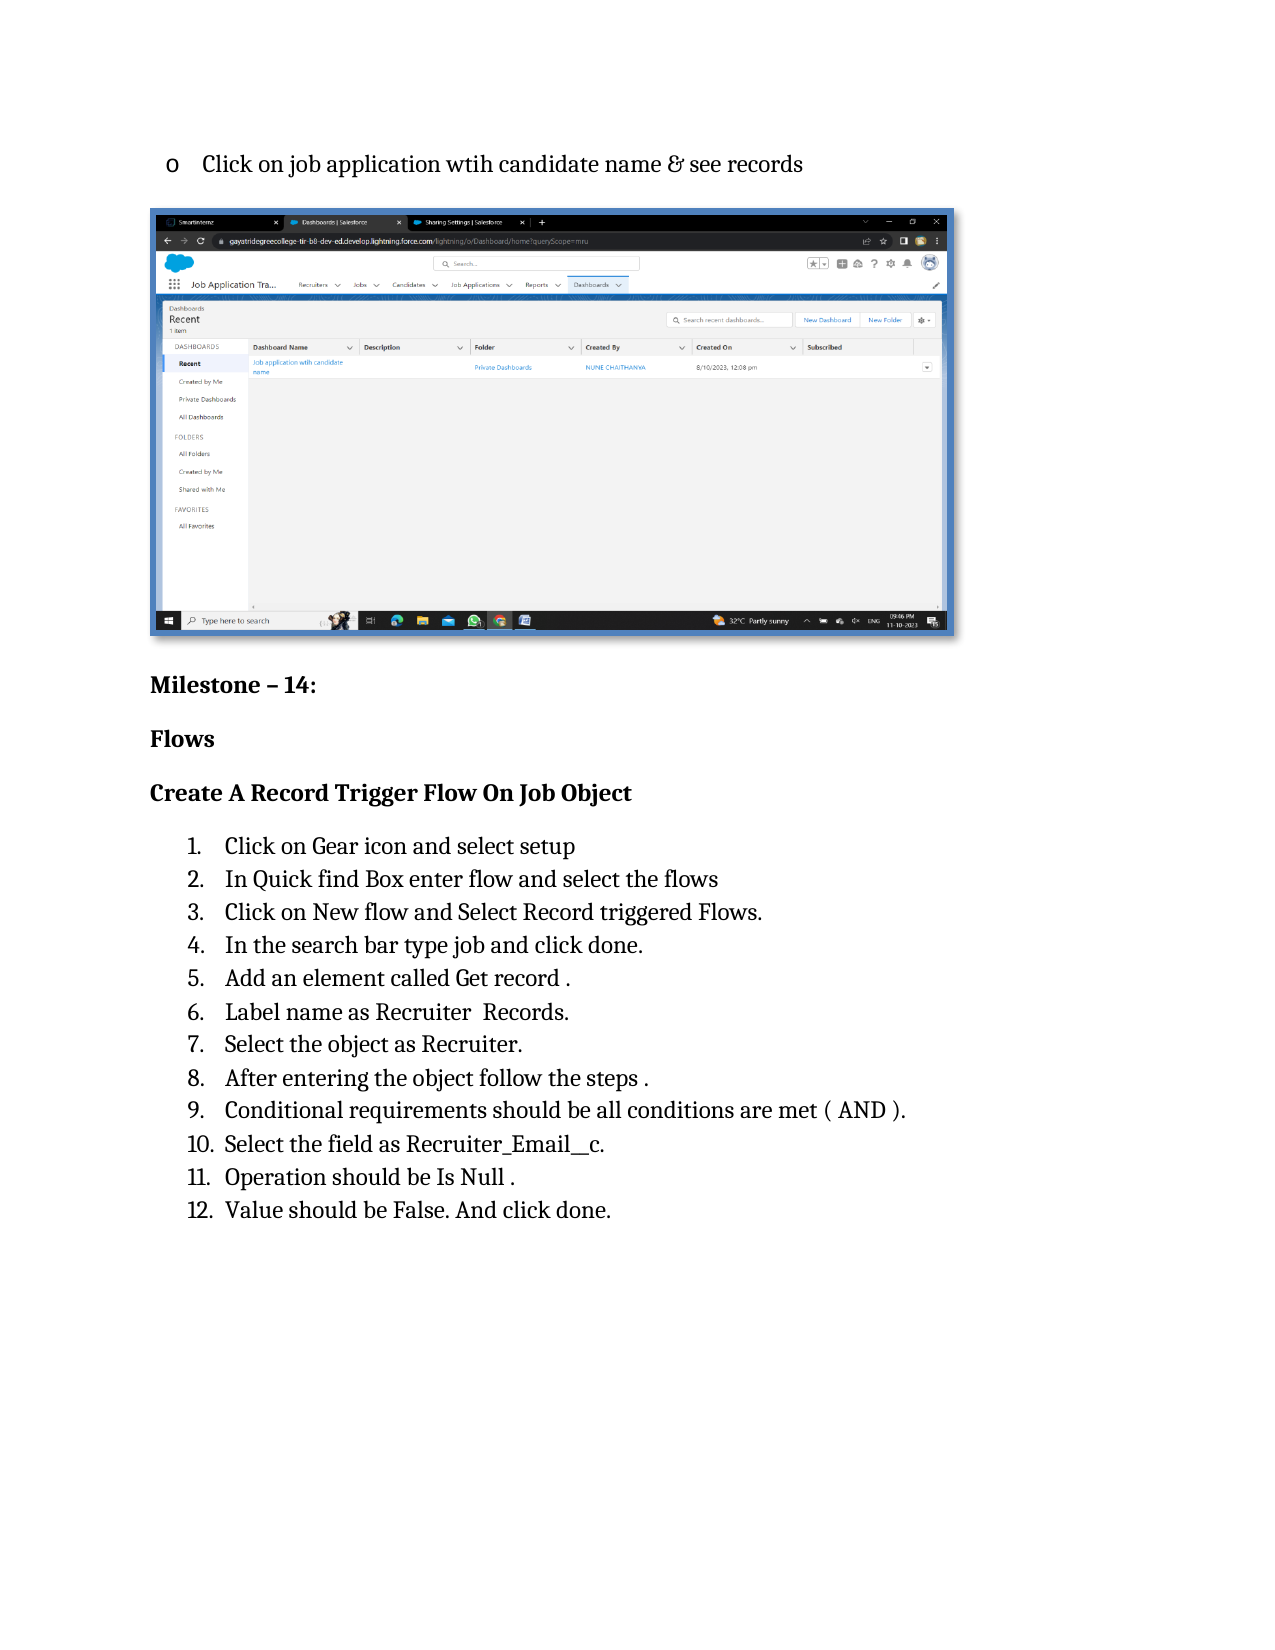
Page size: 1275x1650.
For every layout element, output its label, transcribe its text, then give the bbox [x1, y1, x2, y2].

text Create A Record Trigger Flow On Job Object [150, 778, 1125, 807]
list Value should be False. And click done. [187, 1196, 1125, 1224]
list Click on Gear icon and select setup [187, 832, 1125, 861]
list Operation should be Is Null . [187, 1162, 1125, 1191]
list After entering the object follow the steps . [187, 1063, 1125, 1092]
list In the search bar type job and click done. [187, 931, 1125, 960]
list Select the object as Recruiter. [187, 1030, 1125, 1059]
list Select the field as Recruiter_Email__c. [187, 1129, 1125, 1158]
list Click on job application wtih candidate name & see records [165, 150, 1125, 180]
list Add an element called Get record . [187, 964, 1125, 993]
picture [156, 215, 947, 630]
list Label name as Recruiter Records. [187, 997, 1125, 1026]
list Conditional requirements should be all conditions are met ( AND ). [187, 1096, 1125, 1125]
text Flows [150, 724, 1125, 753]
list In Quick find Box enter flow and select the flows [187, 865, 1125, 894]
list Click on New flow and Select Record triggered Flows. [187, 898, 1125, 927]
text Milestone – 14: [150, 671, 1125, 699]
